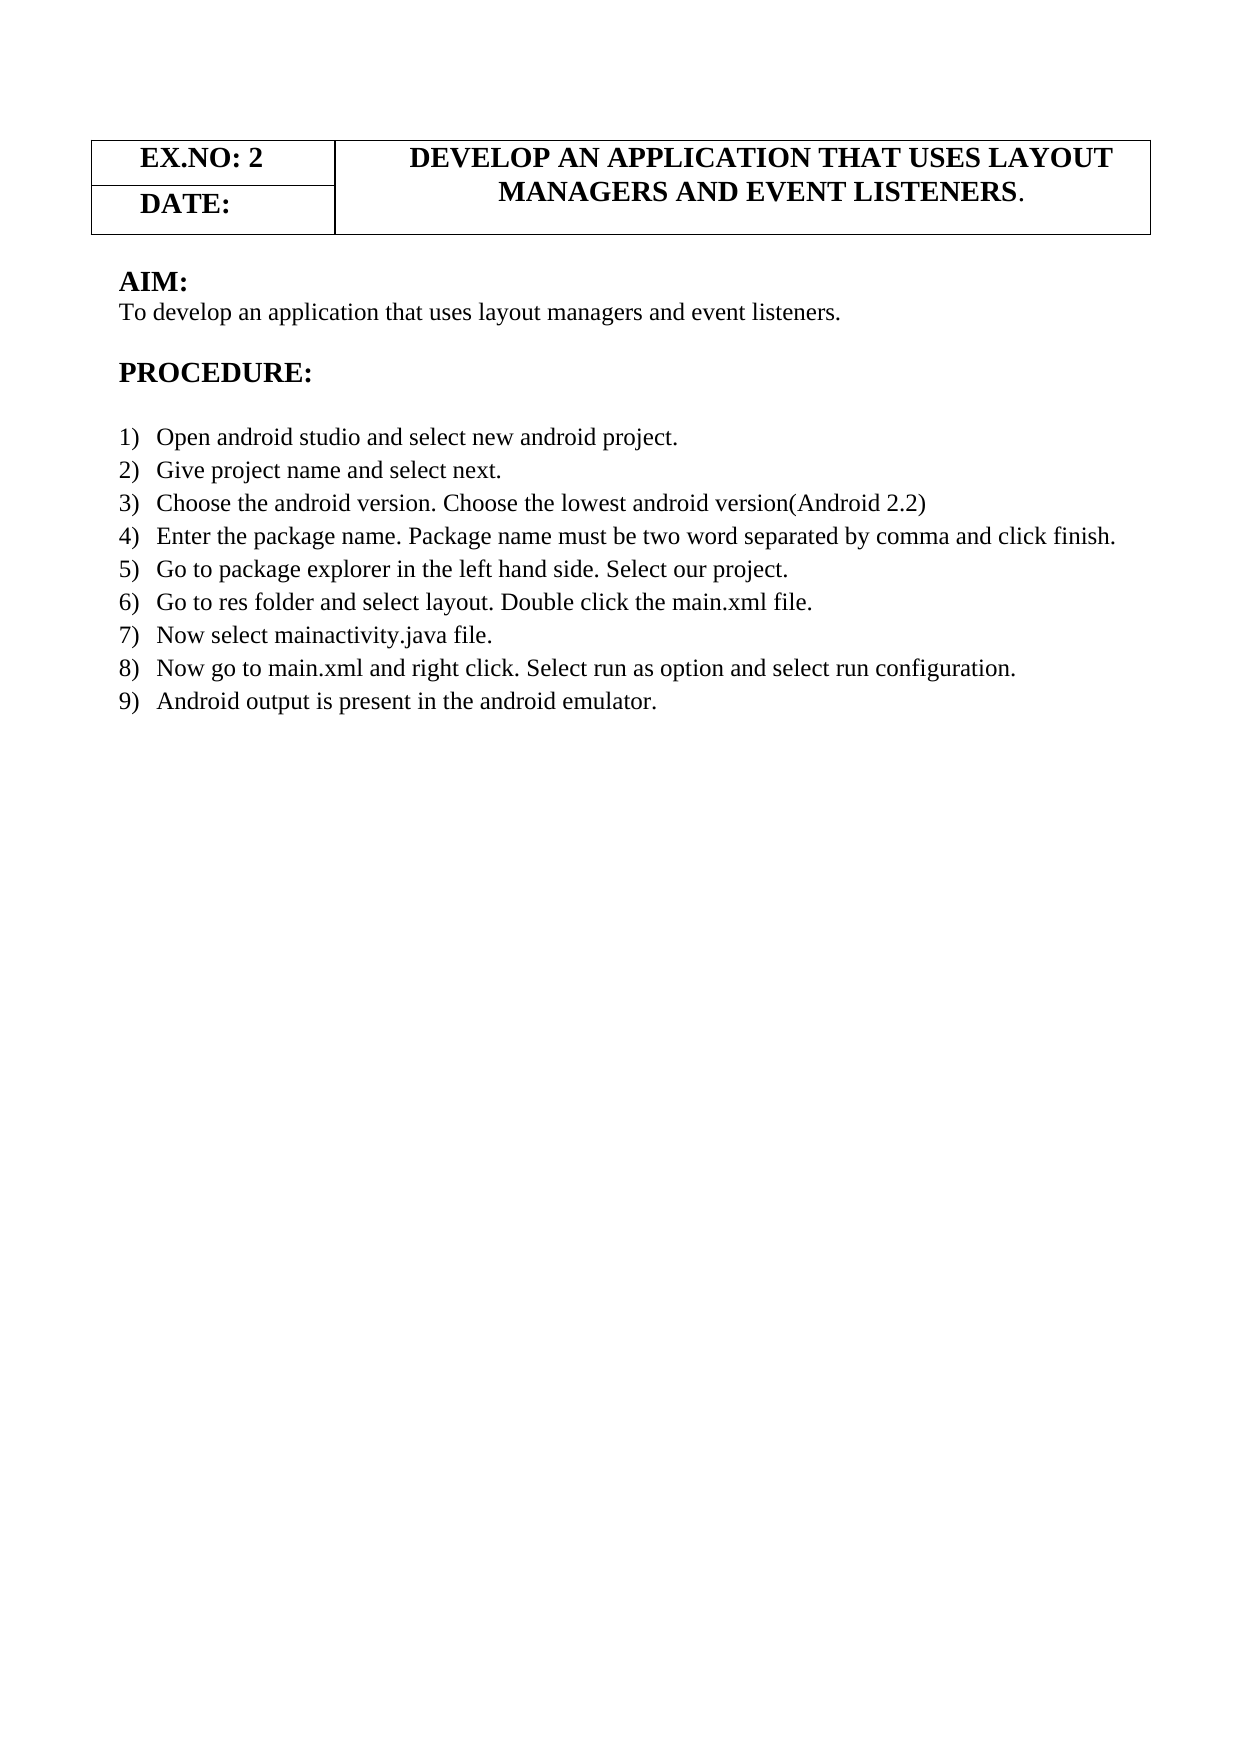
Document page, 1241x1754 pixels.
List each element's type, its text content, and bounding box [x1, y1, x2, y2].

list Now select mainactivity.java file. [119, 620, 1201, 649]
list Go to package explorer in the left hand side. Select our project. [119, 554, 1201, 583]
table_header EX.NO: 2 [92, 141, 334, 185]
table_header DEVELOP AN APPLICATION THAT USES LAYOUT MANAGERS AND EVENT LISTENERS. [336, 141, 1150, 234]
text PROCEDURE: [119, 355, 1201, 388]
list Go to res folder and select layout. Double click the main.xml file. [119, 587, 1201, 616]
list Android output is present in the android emulator. [119, 686, 1201, 715]
list Now go to main.xml and right click. Select run as option and select run configuration. [119, 653, 1201, 682]
list Enter the package name. Package name must be two word separated by comma and click finish. [119, 521, 1201, 550]
text AIM: [119, 264, 1201, 297]
list Give project name and select next. [119, 455, 1201, 484]
table_cell DATE: [92, 186, 334, 234]
text To develop an application that uses layout managers and event listeners. [119, 297, 1201, 326]
list Open android studio and select new android project. [119, 422, 1201, 451]
list Choose the android version. Choose the lowest android version(Android 2.2) [119, 488, 1201, 517]
